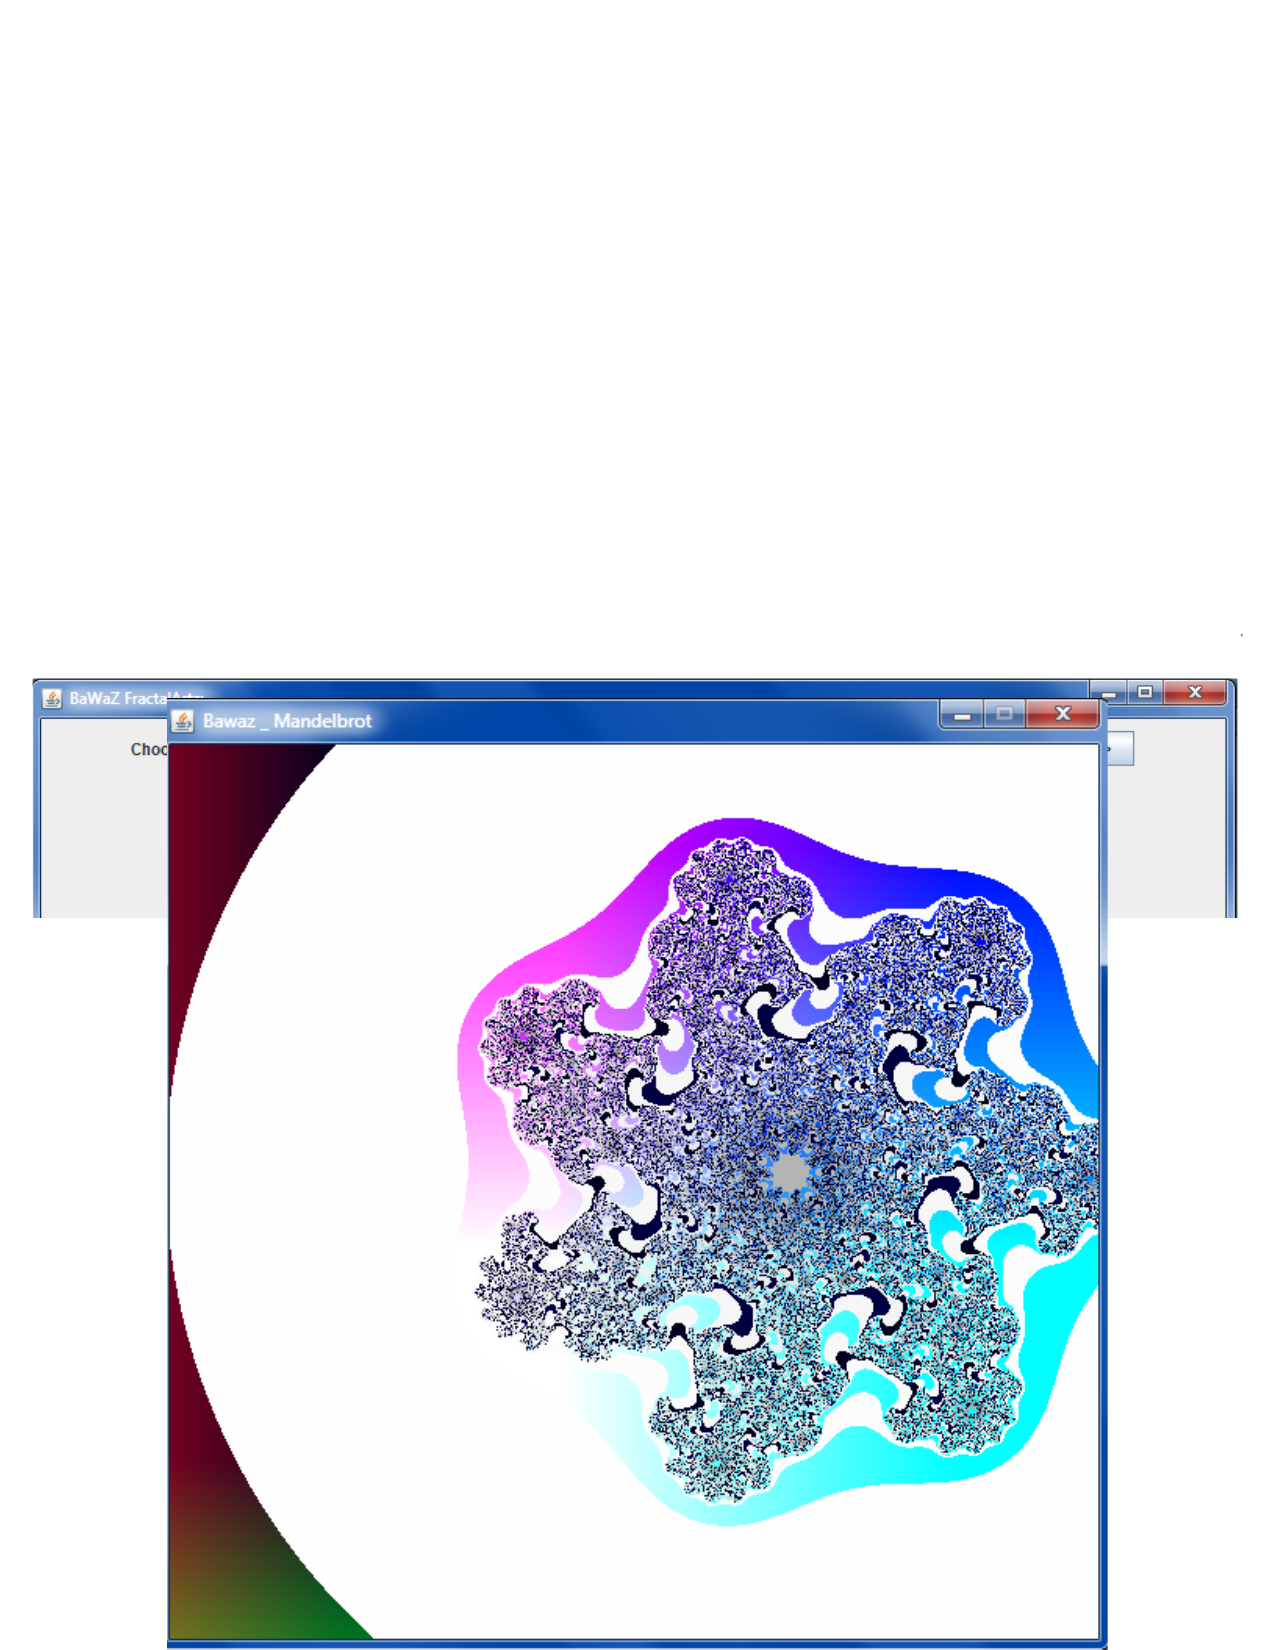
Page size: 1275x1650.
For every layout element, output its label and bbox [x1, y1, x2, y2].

picture [32, 633, 1243, 1650]
